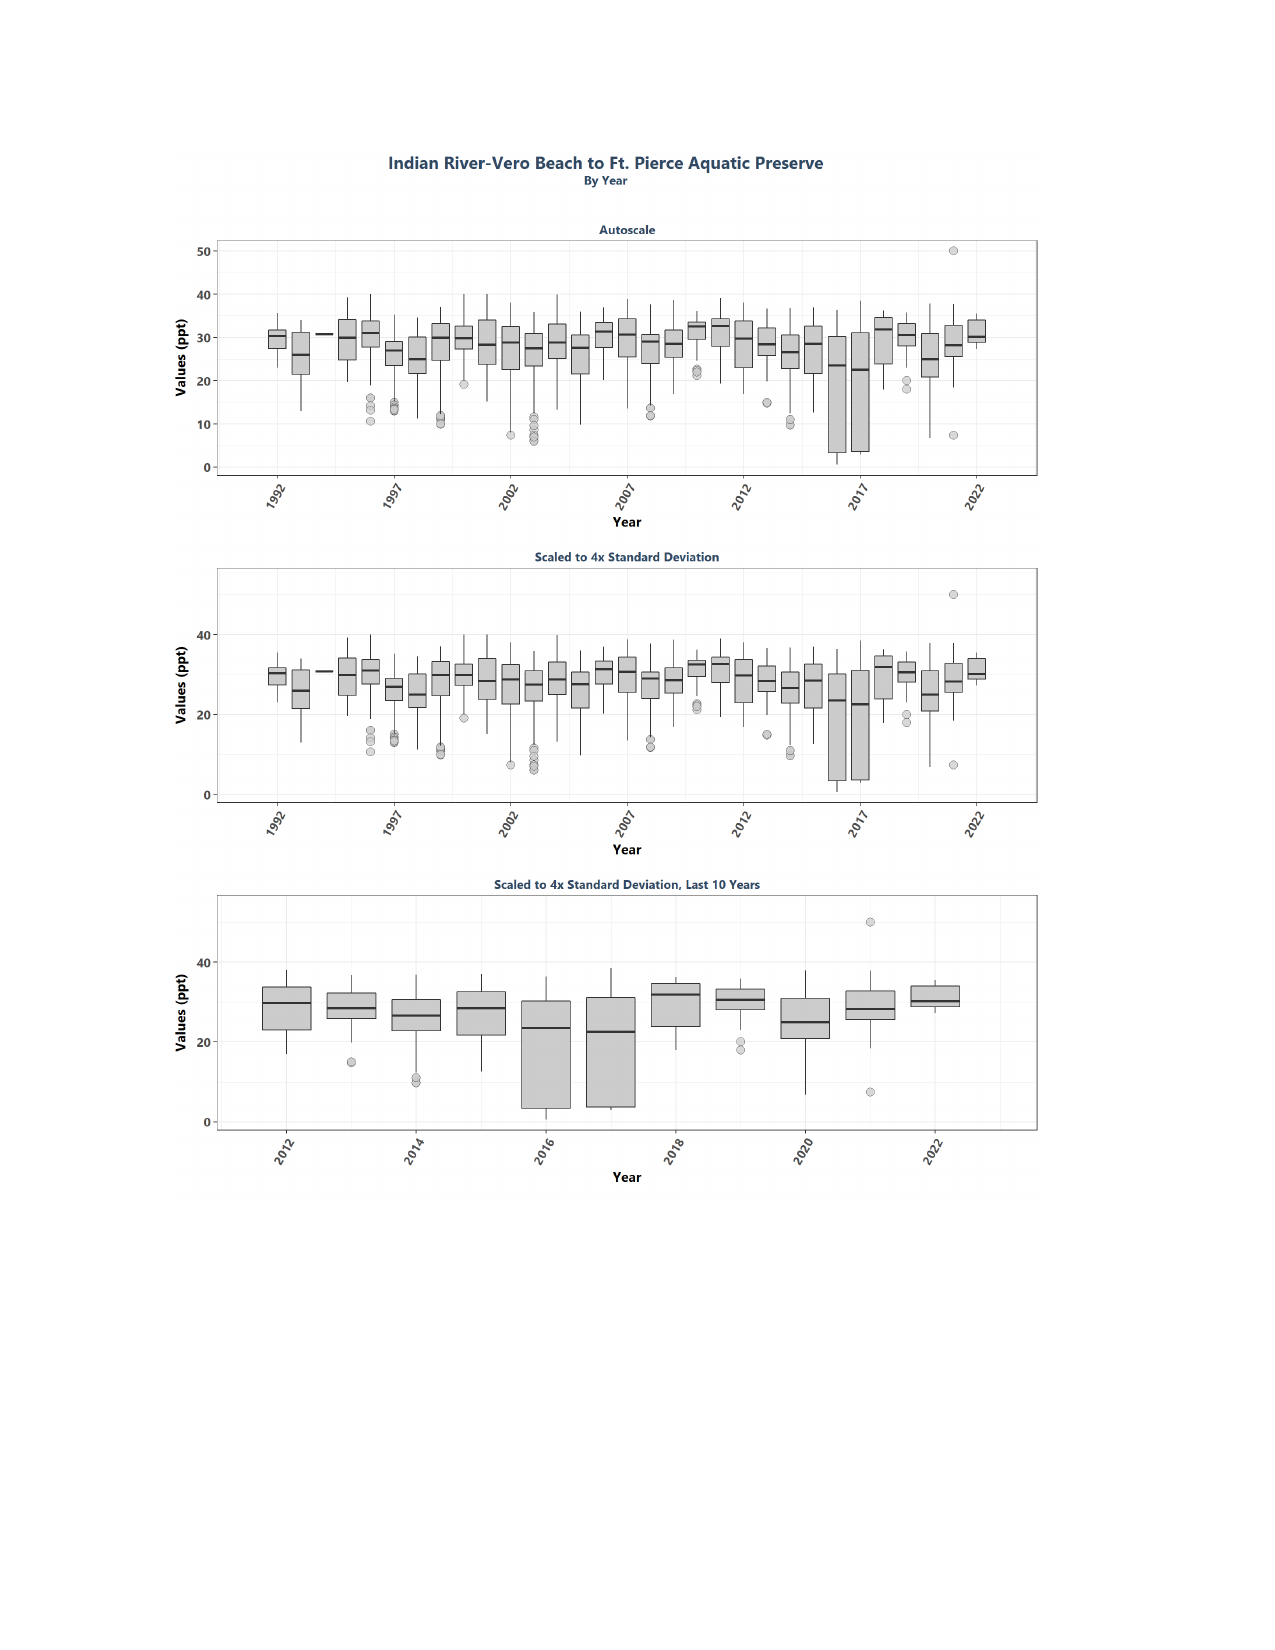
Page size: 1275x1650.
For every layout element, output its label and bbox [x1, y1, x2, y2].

picture [168, 150, 1044, 1200]
